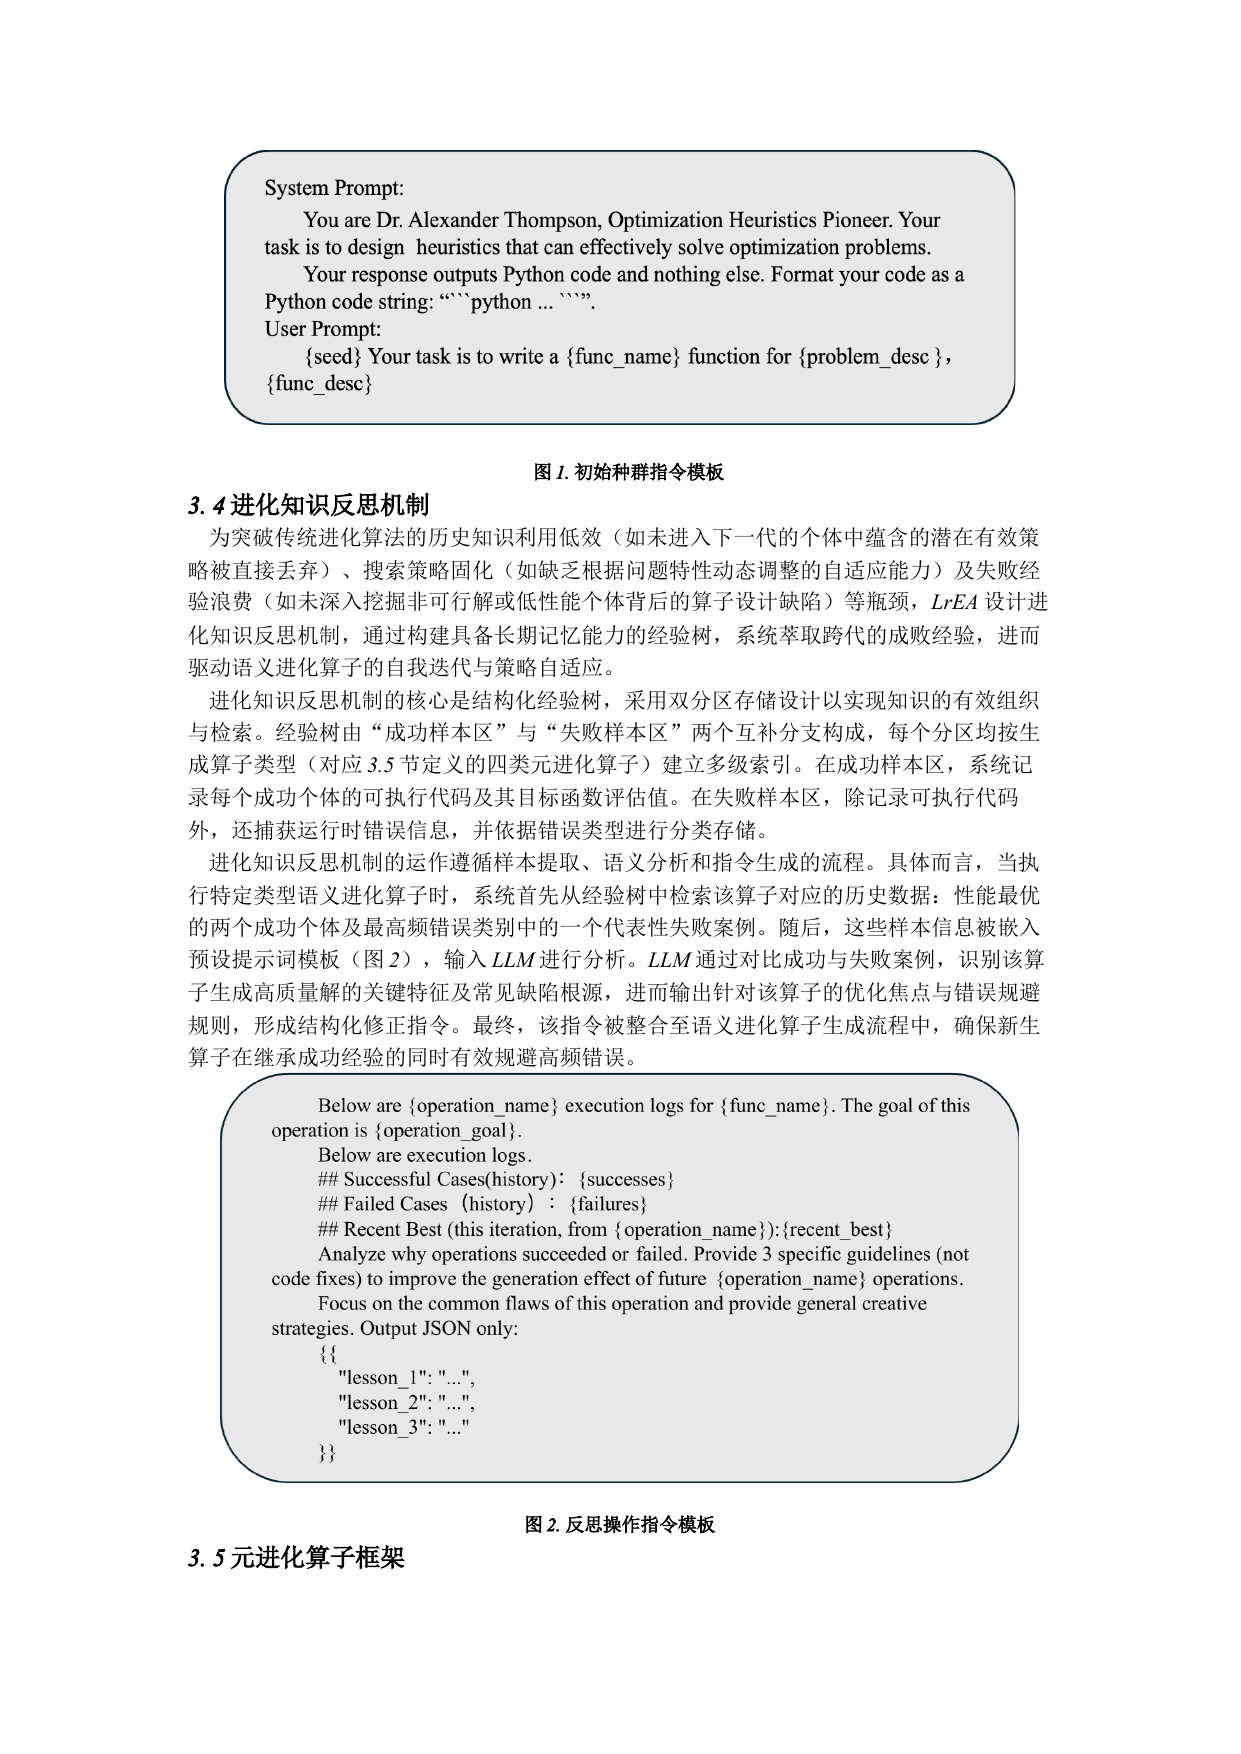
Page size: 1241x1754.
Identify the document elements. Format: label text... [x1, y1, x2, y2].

picture [226, 150, 1016, 425]
text 3. 4进化知识反思机制 [187, 487, 1053, 520]
table_header [188, 1073, 1052, 1507]
table_header [188, 150, 1052, 455]
text 进化知识反思机制的运作遵循样本提取、语义分析和指令生成的流程。具体而言，当执行特定类型语义进化算子时，系统首先从经验树中检索该算子对应的历史数据：性能最优的两个成功个体及最高频错误类别中的一个代表性失败案例。随后，这些样本信息被嵌入预设提示词模板（图2），输入LLM进行分析。LLM通过对比成功与失败案例，识别该算子生成高质量解的关键特征及常见缺陷根源，进而输出针对该算子的优化焦点与错误规避规则，形成结构化修正指令。最终，该指令被整合至语义进化算子生成流程中，确保新生算子在继承成功经验的同时有效规避高频错误。 [187, 845, 1053, 1072]
table_cell 图2. 反思操作指令模板 [188, 1508, 1052, 1540]
text 3. 5元进化算子框架 [187, 1540, 1053, 1572]
picture [223, 381, 259, 425]
picture [220, 1072, 1019, 1483]
table_cell 图1. 初始种群指令模板 [188, 455, 1052, 487]
text 进化知识反思机制的核心是结构化经验树，采用双分区存储设计以实现知识的有效组织与检索。经验树由“成功样本区”与“失败样本区”两个互补分支构成，每个分区均按生成算子类型（对应3.5节定义的四类元进化算子）建立多级索引。在成功样本区，系统记录每个成功个体的可执行代码及其目标函数评估值。在失败样本区，除记录可执行代码外，还捕获运行时错误信息，并依据错误类型进行分类存储。 [187, 682, 1053, 845]
text 为突破传统进化算法的历史知识利用低效（如未进入下一代的个体中蕴含的潜在有效策略被直接丢弃）、搜索策略固化（如缺乏根据问题特性动态调整的自适应能力）及失败经验浪费（如未深入挖掘非可行解或低性能个体背后的算子设计缺陷）等瓶颈，LrEA设计进化知识反思机制，通过构建具备长期记忆能力的经验树，系统萃取跨代的成败经验，进而驱动语义进化算子的自我迭代与策略自适应。 [187, 520, 1053, 682]
picture [223, 150, 258, 195]
